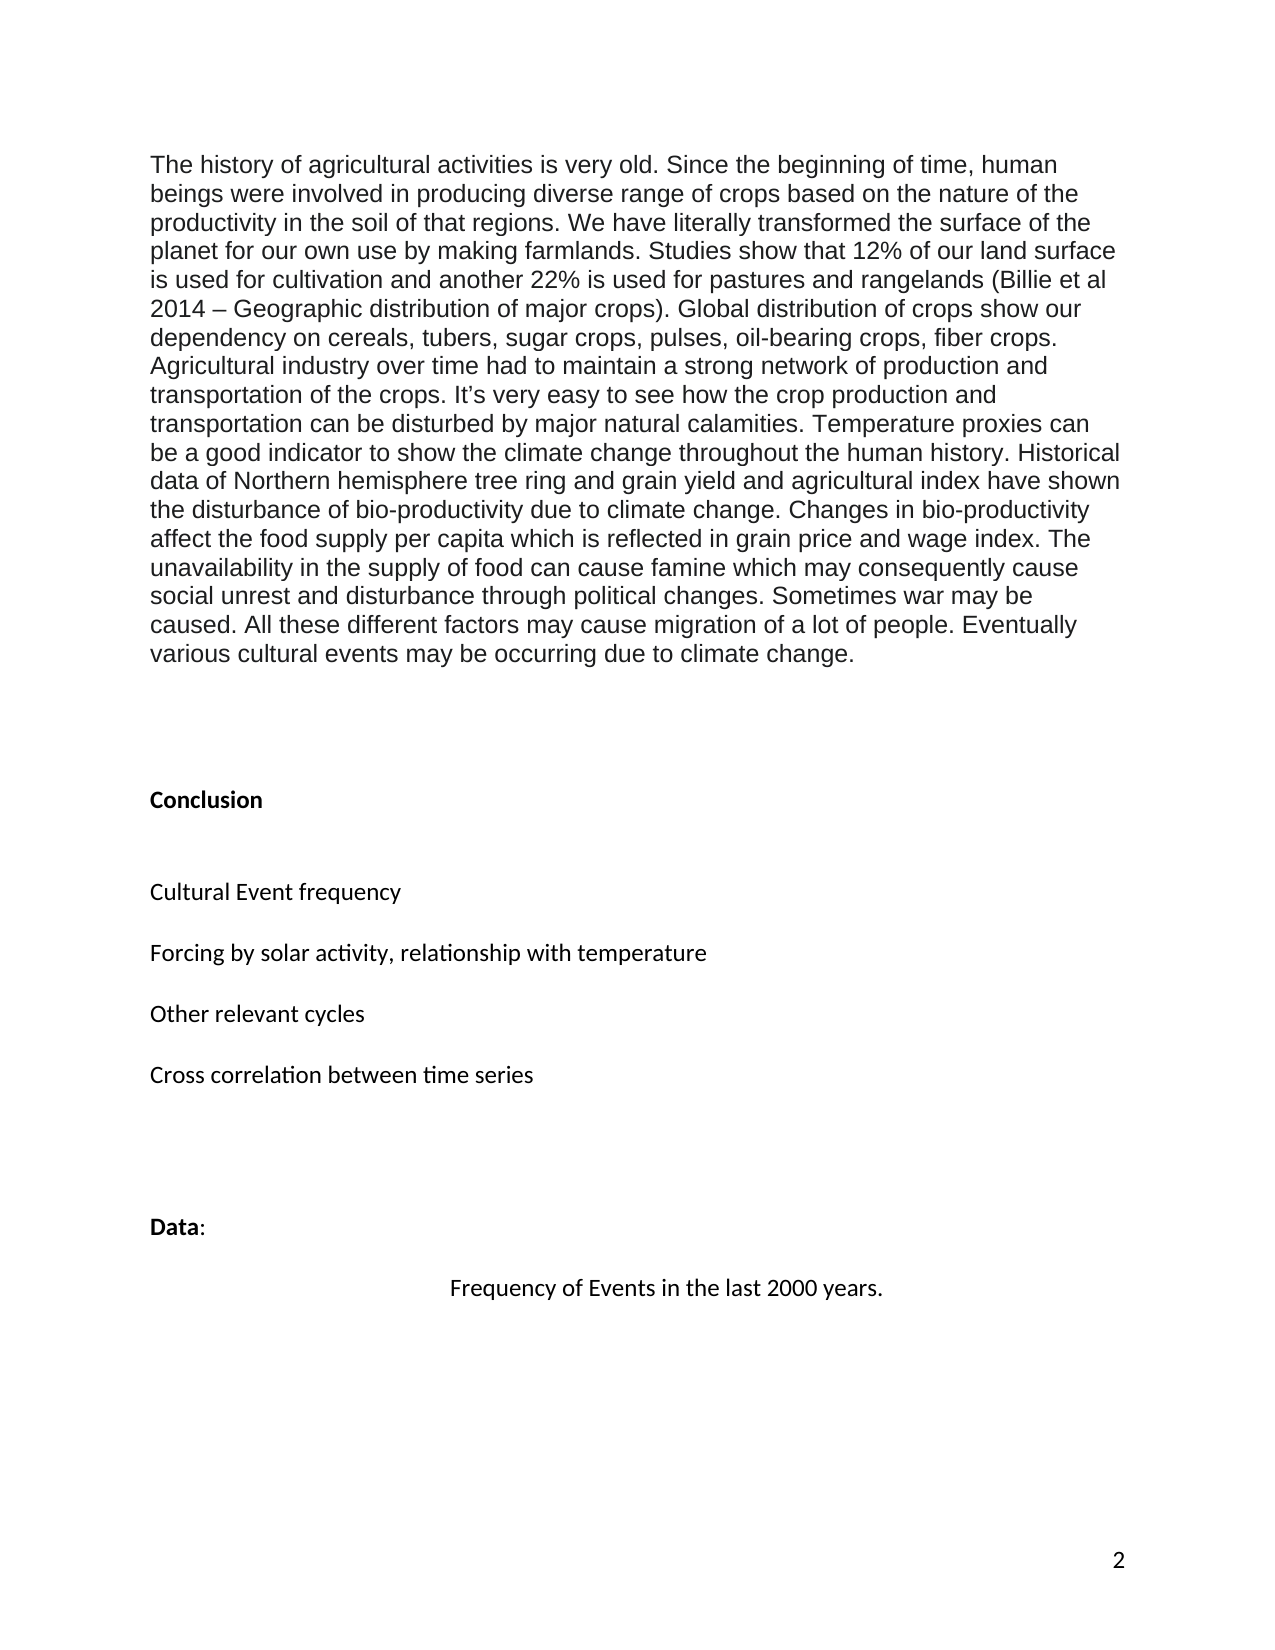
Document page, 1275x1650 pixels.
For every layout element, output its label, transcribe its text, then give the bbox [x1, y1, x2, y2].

text The history of agricultural activities is very old. Since the beginning of time, human beings were involved in producing diverse range of crops based on the nature of the productivity in the soil of that regions. We have literally transformed the surface of the planet for our own use by making farmlands. Studies show that 12% of our land surface is used for cultivation and another 22% is used for pastures and rangelands (Billie et al 2014 – Geographic distribution of major crops). Global distribution of crops show our dependency on cereals, tubers, sugar crops, pulses, oil-bearing crops, fiber crops. Agricultural industry over time had to maintain a strong network of production and transportation of the crops. It’s very easy to see how the crop production and transportation can be disturbed by major natural calamities. Temperature proxies can be a good indicator to show the climate change throughout the human history. Historical data of Northern hemisphere tree ring and grain yield and agricultural index have shown the disturbance of bio-productivity due to climate change. Changes in bio-productivity affect the food supply per capita which is reflected in grain price and wage index. The unavailability in the supply of food can cause famine which may consequently cause social unrest and disturbance through political changes. Sometimes war may be caused. All these different factors may cause migration of a lot of people. Eventually various cultural events may be occurring due to climate change. [150, 150, 1125, 667]
text Cross correlation between time series [150, 1059, 1125, 1089]
text Data: [150, 1212, 1125, 1242]
text Other relevant cycles [150, 998, 1125, 1028]
text Frequency of Events in the last 2000 years. [375, 1273, 1125, 1303]
text Conclusion [150, 784, 1125, 815]
text Cultural Event frequency [150, 876, 1125, 906]
text Forcing by solar activity, relationship with temperature [150, 937, 1125, 967]
